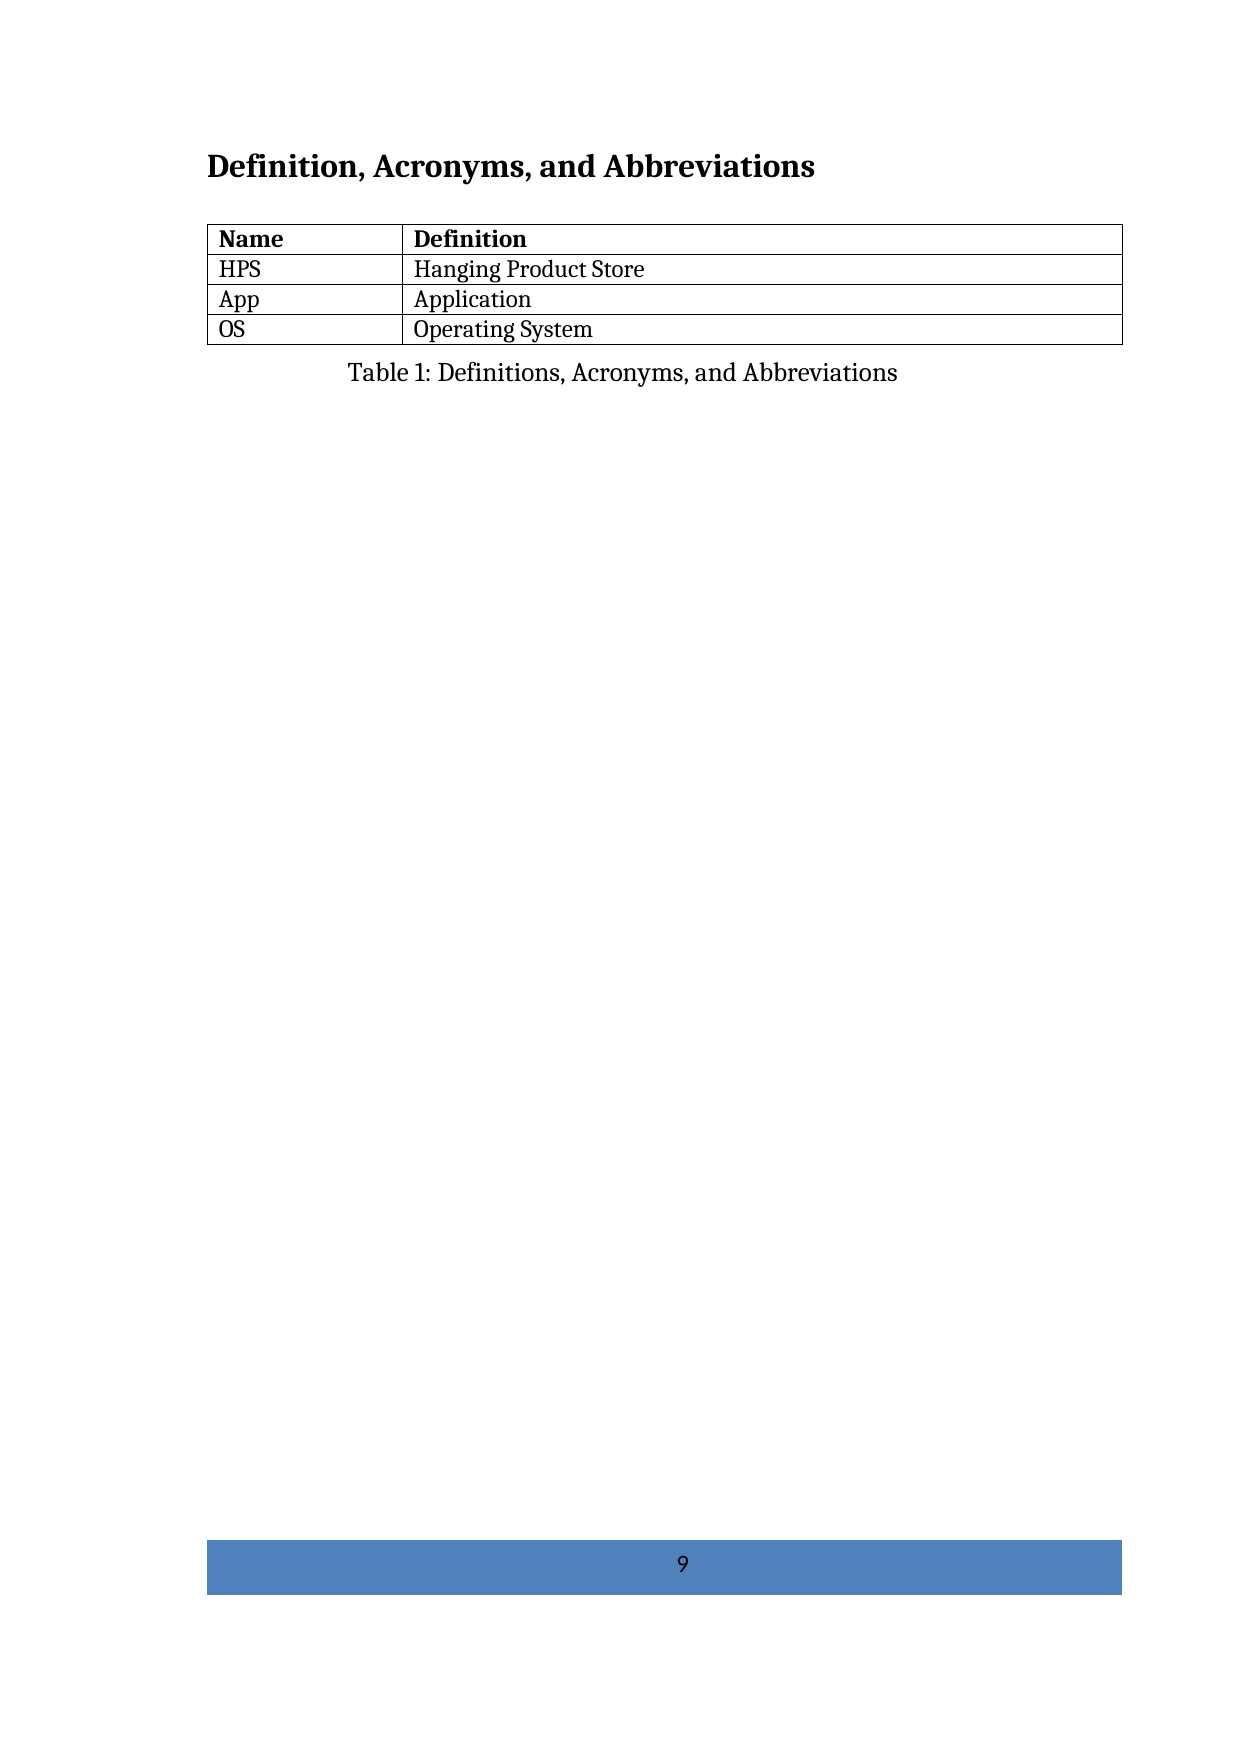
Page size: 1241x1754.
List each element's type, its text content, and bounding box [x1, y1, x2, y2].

text Table 1: Definitions, Acronyms, and Abbreviations [347, 357, 1122, 388]
table_header Definition [403, 225, 1122, 254]
subtitle Definition, Acronyms, and Abbreviations [207, 148, 1122, 186]
table_cell App [208, 285, 402, 314]
table_cell Operating System [403, 315, 1122, 343]
table_cell Application [403, 285, 1122, 314]
table_cell OS [208, 315, 402, 343]
table_cell Hanging Product Store [403, 255, 1122, 284]
table_cell HPS [208, 255, 402, 284]
table_header Name [208, 225, 402, 254]
